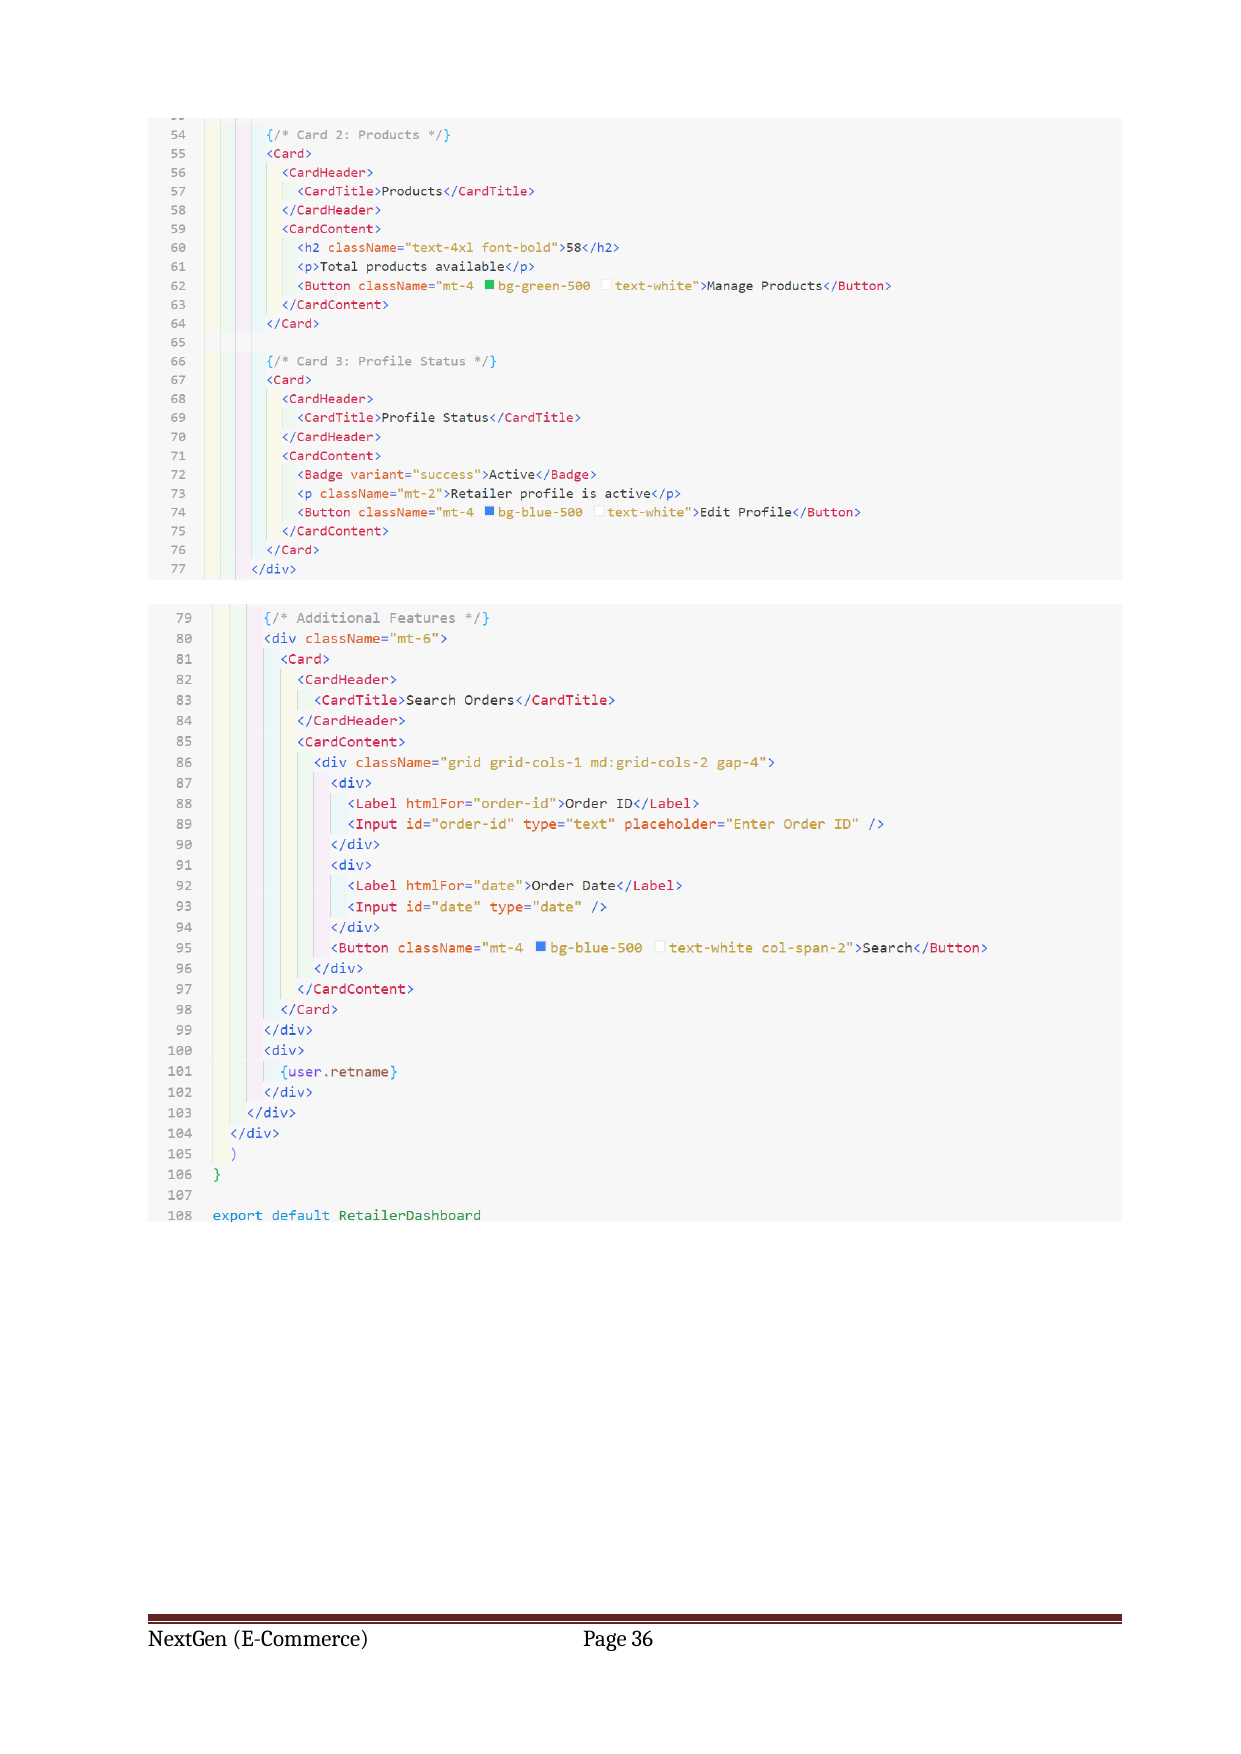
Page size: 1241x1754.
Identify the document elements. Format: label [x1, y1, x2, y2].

picture [147, 604, 1123, 1222]
picture [147, 118, 1123, 580]
